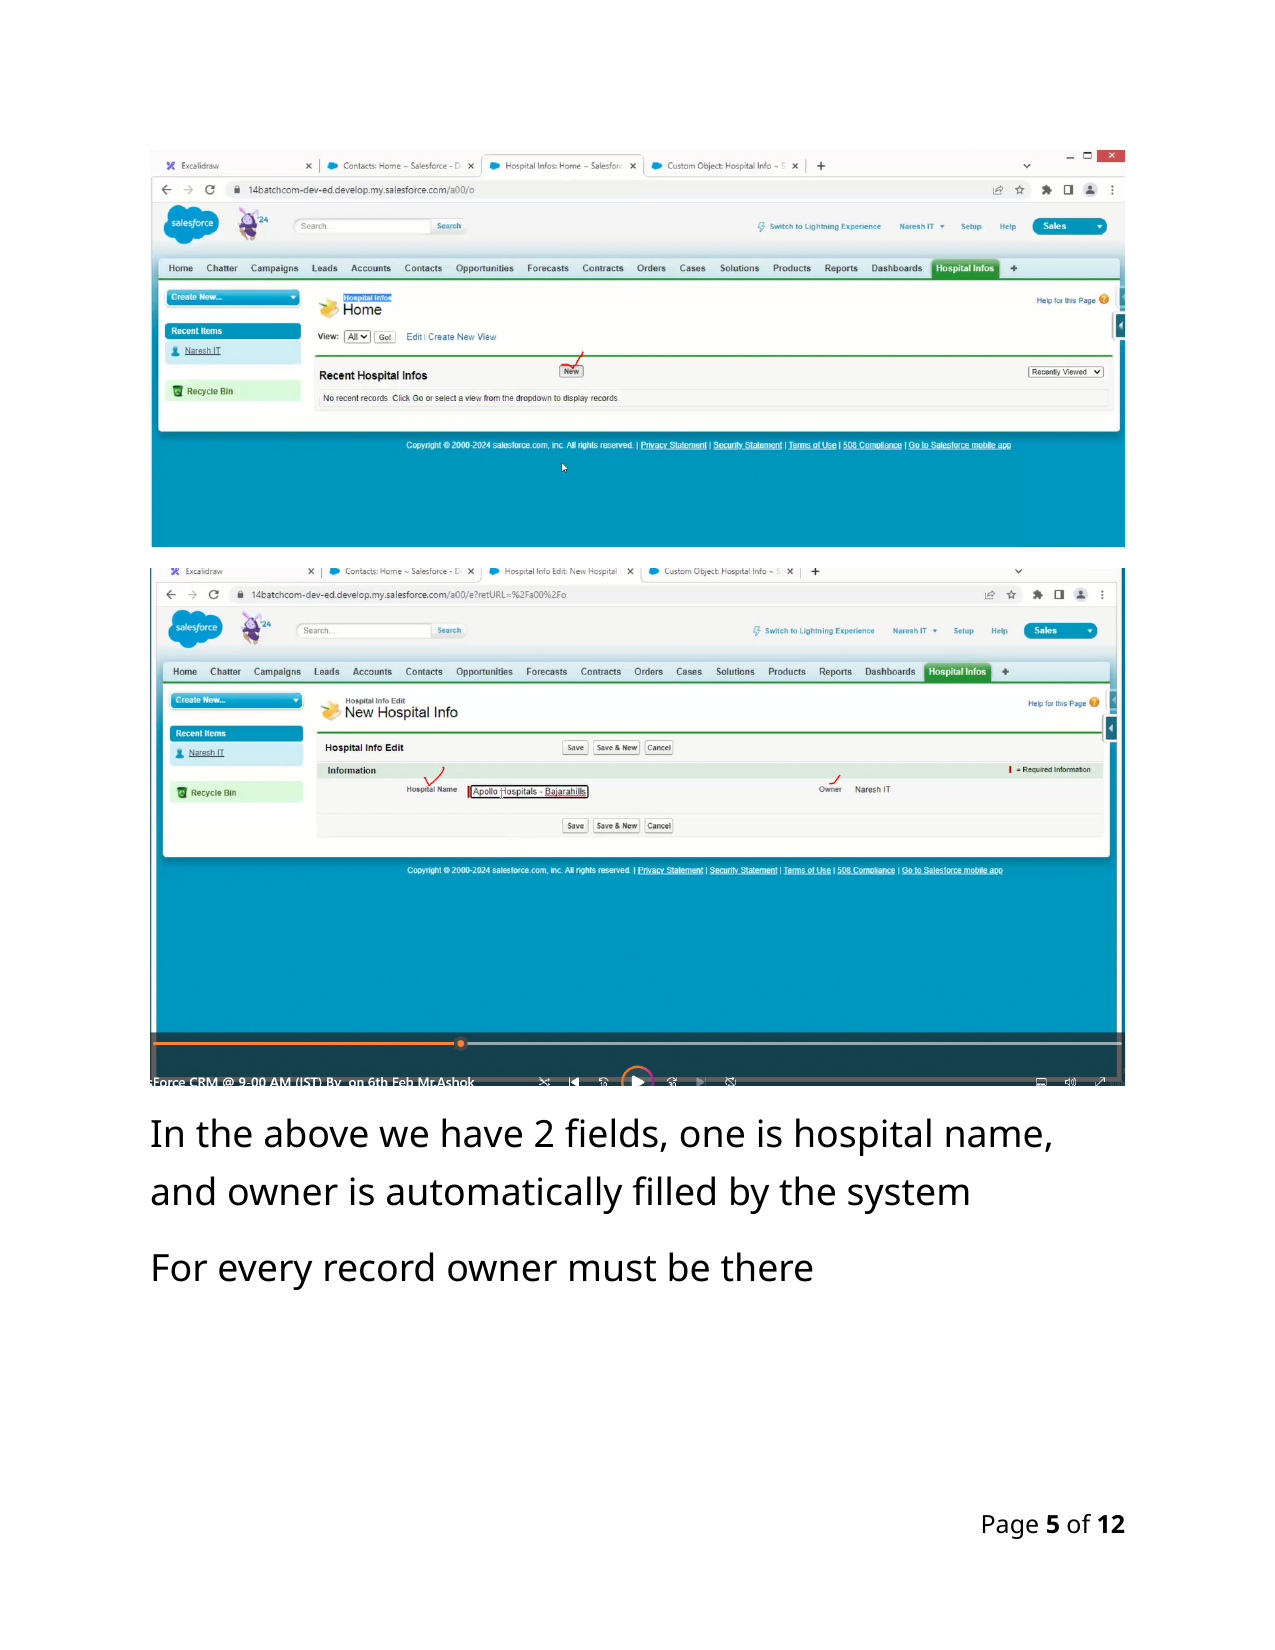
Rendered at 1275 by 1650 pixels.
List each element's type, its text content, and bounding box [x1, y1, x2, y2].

picture [746, 442, 781, 449]
picture [150, 568, 1125, 1086]
picture [789, 442, 810, 449]
picture [551, 443, 562, 448]
picture [814, 441, 841, 449]
picture [601, 443, 632, 448]
picture [922, 442, 995, 449]
picture [494, 442, 530, 449]
picture [452, 442, 470, 448]
picture [533, 442, 547, 448]
picture [709, 442, 743, 449]
picture [844, 442, 856, 449]
picture [998, 444, 1011, 449]
picture [473, 442, 489, 448]
text In the above we have 2 fields, one is hospital name, and owner is automatically filled by the system [150, 1107, 1125, 1217]
picture [860, 442, 919, 449]
picture [670, 442, 706, 449]
picture [637, 442, 666, 449]
picture [150, 150, 1125, 547]
picture [408, 441, 441, 450]
picture [568, 442, 597, 449]
text For every record owner must be there [150, 1241, 1125, 1292]
